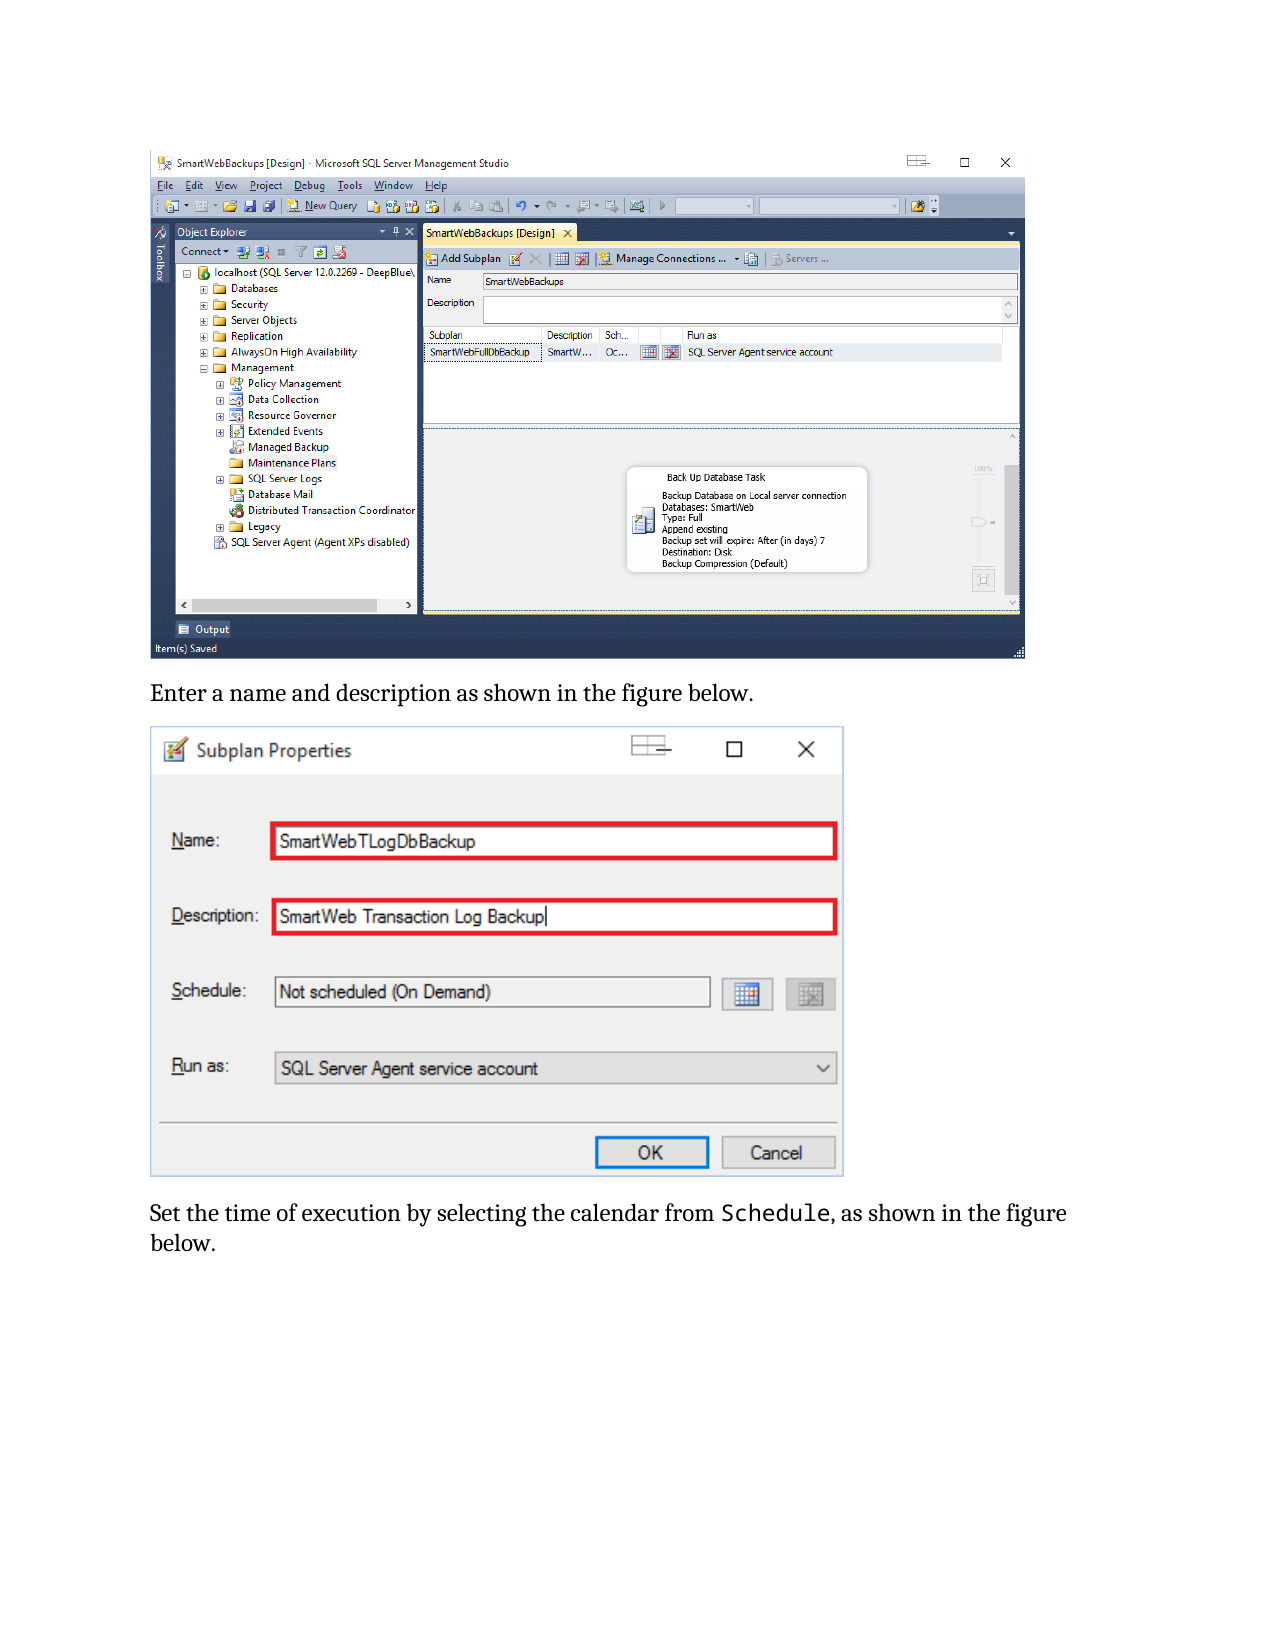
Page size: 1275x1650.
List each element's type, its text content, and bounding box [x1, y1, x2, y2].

picture [150, 726, 844, 1177]
text Set the time of execution by selecting the calendar from Schedule, as shown in the figure below. [150, 1197, 1125, 1257]
text Enter a name and description as shown in the figure below. [150, 679, 1125, 708]
picture [150, 150, 1025, 659]
